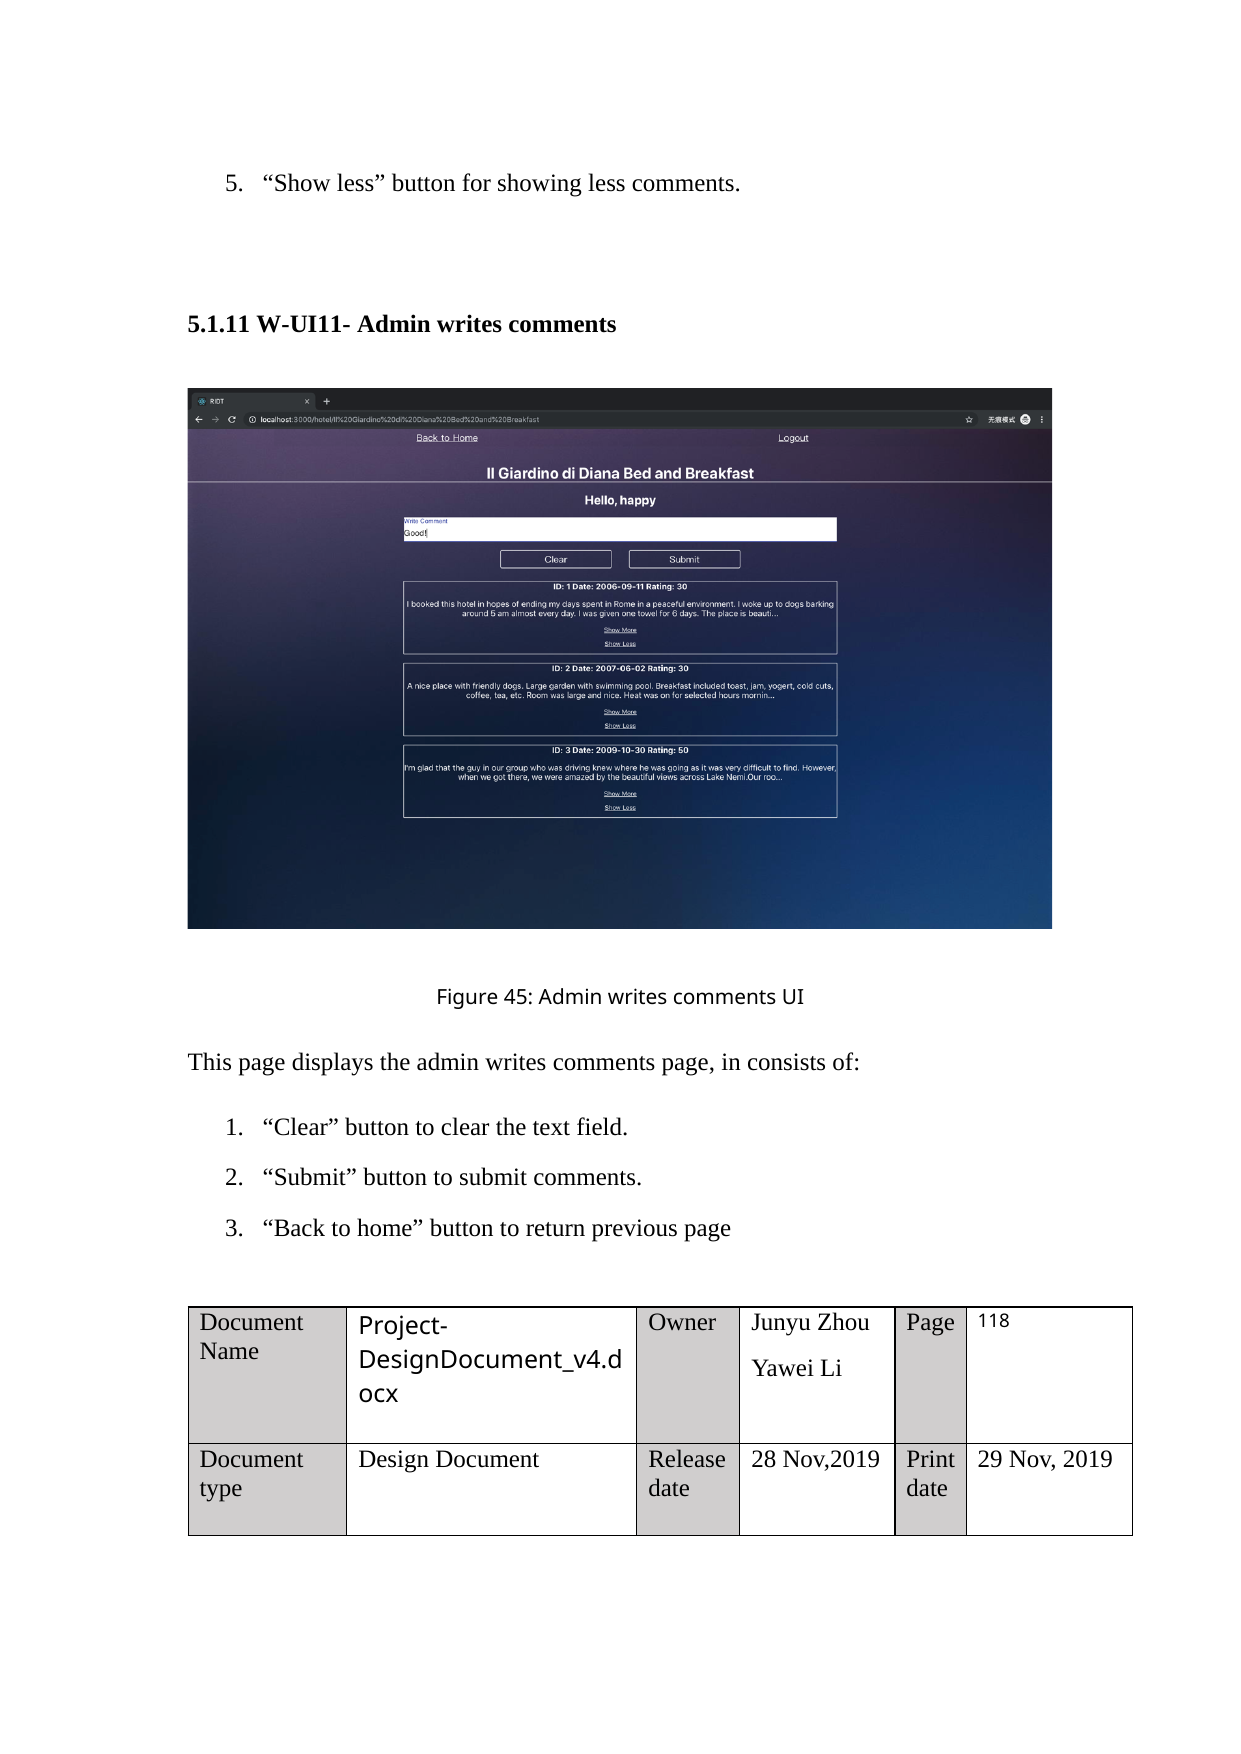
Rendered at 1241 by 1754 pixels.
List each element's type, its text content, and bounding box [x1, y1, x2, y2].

list “Show less” button for showing less comments. [225, 166, 1053, 200]
list “Back to home” button to return previous page [225, 1211, 1053, 1244]
subtitle 5.1.11 W-UI11- Admin writes comments [187, 306, 1053, 340]
picture [187, 388, 1053, 929]
text This page displays the admin writes comments page, in consists of: [187, 1044, 1053, 1078]
list “Submit” button to submit comments. [225, 1160, 1053, 1194]
text Figure 45: Admin writes comments UI [187, 979, 1053, 1013]
list “Clear” button to clear the text field. [225, 1109, 1053, 1143]
